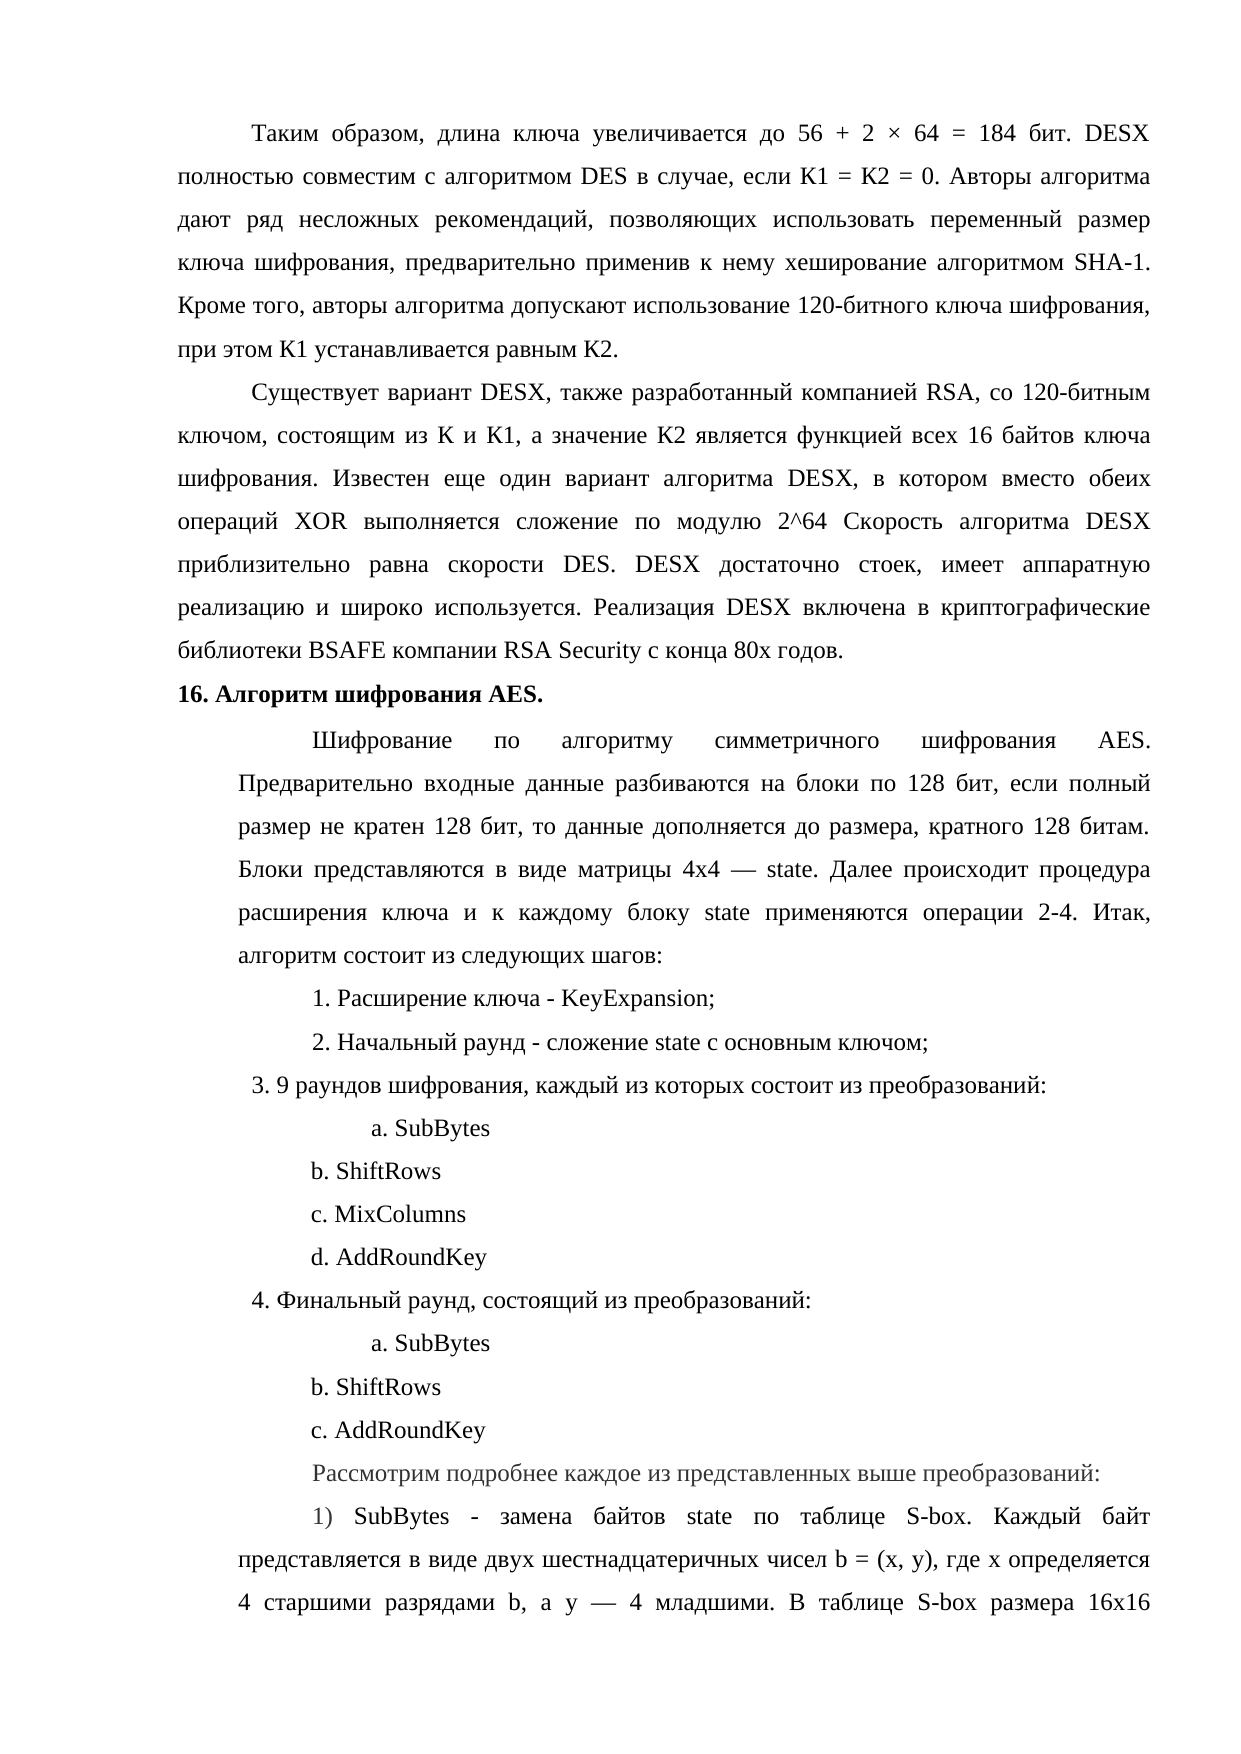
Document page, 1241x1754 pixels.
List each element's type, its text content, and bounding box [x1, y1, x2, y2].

text b. ShiftRows [310, 1156, 1152, 1185]
text Таким образом, длина ключа увеличивается до 56 + 2 × 64 = 184 бит. DESX полностью совместим с алгоритмом DES в случае, если К1 = К2 = 0. Авторы алгоритма дают ряд несложных рекомендаций, позволяющих использовать переменный размер ключа шифрования, предварительно применив к нему хеширование алгоритмом SHA-1. Кроме того, авторы алгоритма допускают использование 120-битного ключа шифрования, при этом К1 устанавливается равным К2. [177, 118, 1152, 362]
text b. ShiftRows [310, 1372, 1152, 1400]
text 4. Финальный раунд, состоящий из преобразований: [251, 1285, 1152, 1314]
text 2. Начальный раунд - сложение state с основным ключом; [238, 1027, 1152, 1055]
text a. SubBytes [238, 1113, 1152, 1142]
text Рассмотрим подробнее каждое из представленных выше преобразований: [238, 1458, 1152, 1487]
text Существует вариант DESX, также разработанный компанией RSA, со 120-битным ключом, состоящим из К и К1, а значение К2 является функцией всех 16 байтов ключа шифрования. Известен еще один вариант алгоритма DESX, в котором вместо обеих операций XOR выполняется сложение по модулю 2^64 Скорость алгоритма DESX приблизительно равна скорости DES. DESX достаточно стоек, имеет аппаратную реализацию и широко используется. Реализация DESX включена в криптографические библиотеки BSAFE компании RSA Security с конца 80х годов. [177, 377, 1152, 664]
text c. MixColumns [310, 1199, 1152, 1228]
text 1. Расширение ключа - KeyExpansion; [238, 983, 1152, 1012]
text 3. 9 раундов шифрования, каждый из которых состоит из преобразований: [251, 1070, 1152, 1098]
text d. AddRoundKey [310, 1242, 1152, 1271]
text 16. Алгоритм шифрования AES. [177, 679, 1093, 707]
text a. SubBytes [238, 1328, 1152, 1357]
text c. AddRoundKey [310, 1415, 1152, 1443]
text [238, 1501, 1152, 1616]
text Шифрование по алгоритму симметричного шифрования AES. Предварительно входные данные разбиваются на блоки по 128 бит, если полный размер не кратен 128 бит, то данные дополняется до размера, кратного 128 битам. Блоки представляются в виде матрицы 4x4 — state. Далее происходит процедура расширения ключа и к каждому блоку state применяются операции 2-4. Итак, алгоритм состоит из следующих шагов: [238, 725, 1152, 969]
